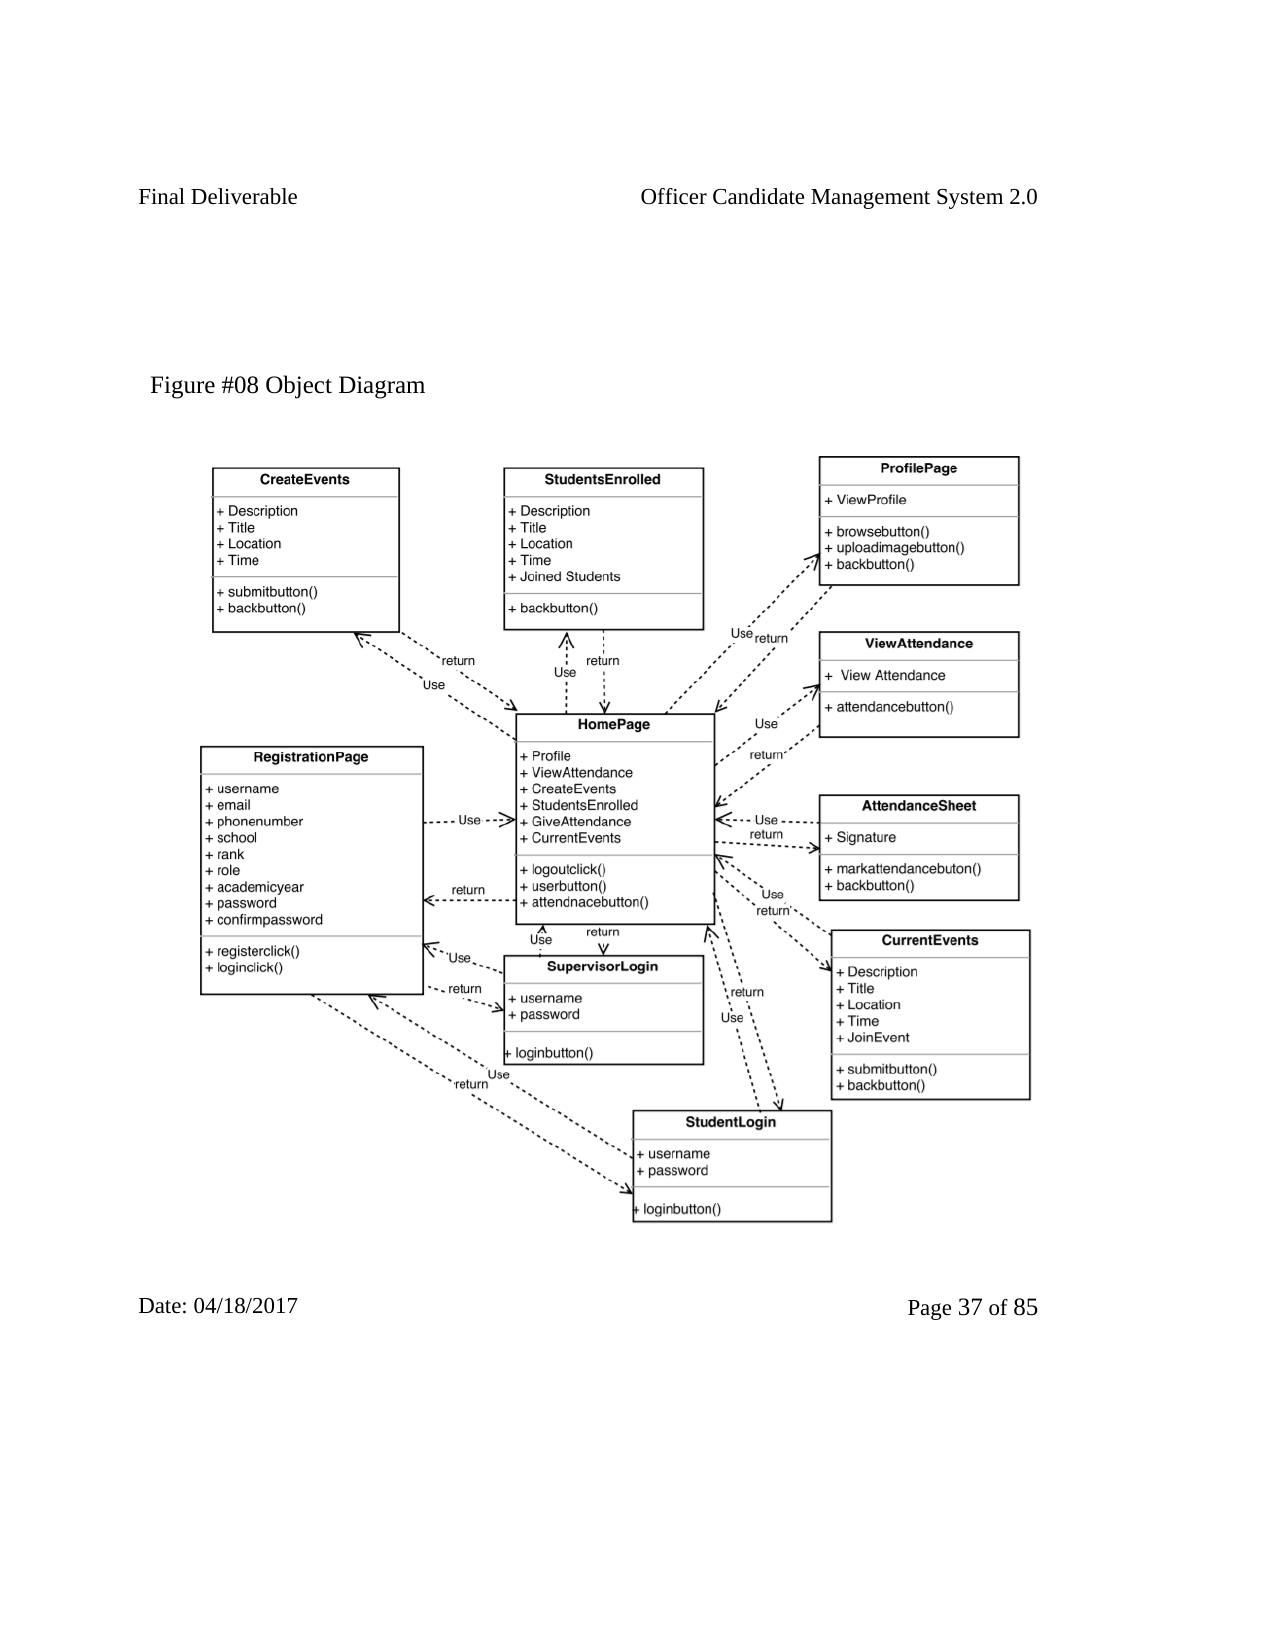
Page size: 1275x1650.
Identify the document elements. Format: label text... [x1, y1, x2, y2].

text Figure #08 Object Diagram [150, 371, 1125, 399]
picture [150, 432, 1125, 1252]
